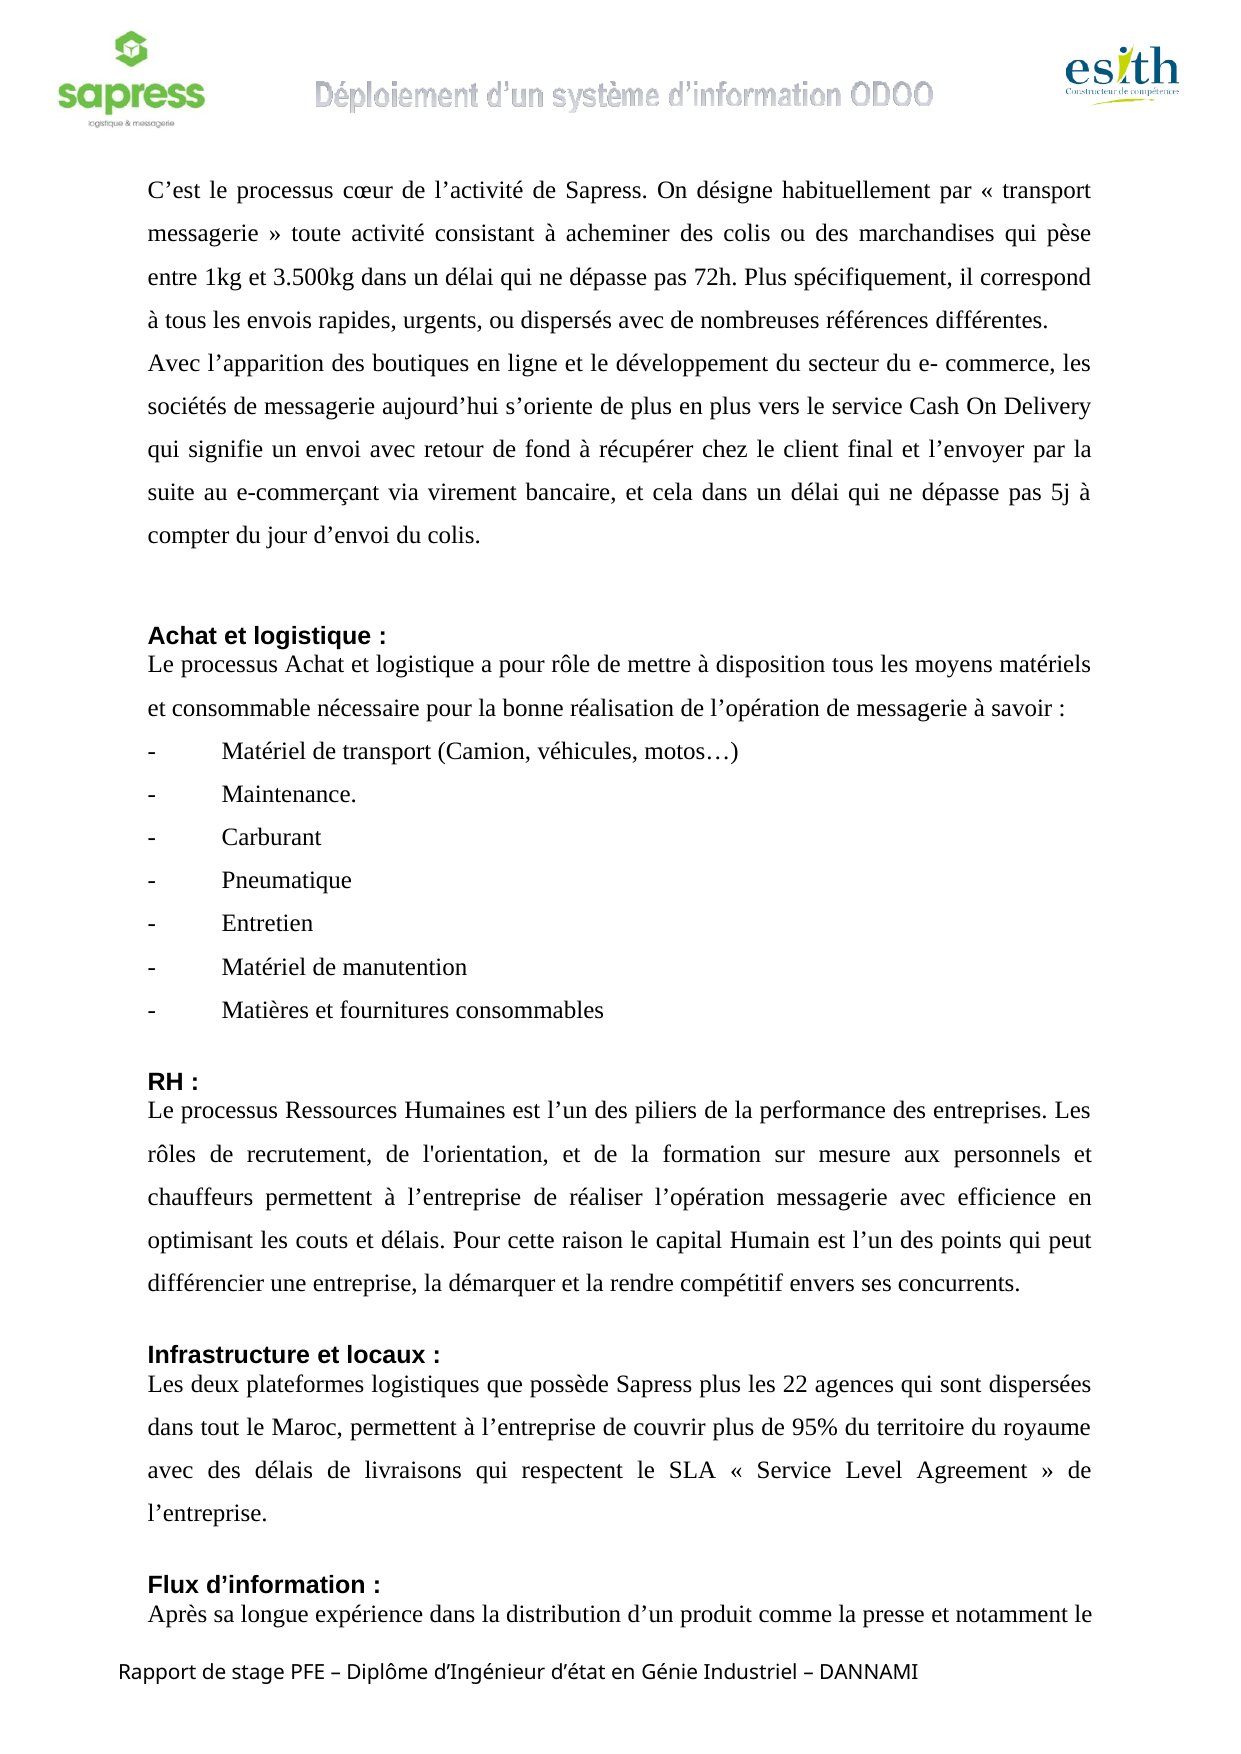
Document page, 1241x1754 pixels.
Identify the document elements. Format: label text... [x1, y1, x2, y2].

subtitle Achat et logistique : [147, 621, 1217, 649]
text Après sa longue expérience dans la distribution d’un produit comme la presse et notamment le [147, 1599, 1217, 1628]
list Matériel de manutention [147, 952, 1217, 980]
picture [622, 80, 933, 106]
subtitle Flux d’information : [147, 1570, 1217, 1599]
list Pneumatique [147, 865, 1217, 894]
text Le processus Ressources Humaines est l’un des piliers de la performance des entreprises. Les rôles de recrutement, de l'orientation, et de la formation sur mesure aux personnels et chauffeurs permettent à l’entreprise de réaliser l’opération messagerie avec efficience en optimisant les couts et délais. Pour cette raison le capital Humain est l’un des points qui peut différencier une entreprise, la démarquer et la rendre compétitif envers ses concurrents. [147, 1096, 1092, 1297]
subtitle Infrastructure et locaux : [147, 1340, 1217, 1369]
text Avec l’apparition des boutiques en ligne et le développement du secteur du e- commerce, les sociétés de messagerie aujourd’hui s’oriente de plus en plus vers le service Cash On Delivery qui signifie un envoi avec retour de fond à récupérer chez le client final et l’envoyer par la suite au e-commerçant via virement bancaire, et cela dans un délai qui ne dépasse pas 5j à compter du jour d’envoi du colis. [147, 348, 1093, 549]
list Entretien [147, 908, 1217, 937]
text Le processus Achat et logistique a pour rôle de mettre à disposition tous les moyens matériels et consommable nécessaire pour la bonne réalisation de l’opération de messagerie à savoir : [147, 649, 1092, 721]
list Carburant [147, 822, 1217, 851]
picture [316, 80, 621, 113]
text Les deux plateformes logistiques que possède Sapress plus les 22 agences qui sont dispersées dans tout le Maroc, permettent à l’entreprise de couvrir plus de 95% du territoire du royaume avec des délais de livraisons qui respectent le SLA « Service Level Agreement » de l’entreprise. [147, 1369, 1092, 1527]
list Matières et fournitures consommables [147, 995, 1217, 1024]
text C’est le processus cœur de l’activité de Sapress. On désigne habituellement par « transport messagerie » toute activité consistant à acheminer des colis ou des marchandises qui pèse entre 1kg et 3.500kg dans un délai qui ne dépasse pas 72h. Plus spécifiquement, il correspond à tous les envois rapides, urgents, ou dispersés avec de nombreuses références différentes. [147, 175, 1092, 333]
list Maintenance. [147, 779, 1217, 808]
list Matériel de transport (Camion, véhicules, motos…) [147, 736, 1217, 765]
picture [1065, 40, 1180, 106]
subtitle RH : [147, 1067, 1217, 1096]
picture [56, 29, 209, 129]
